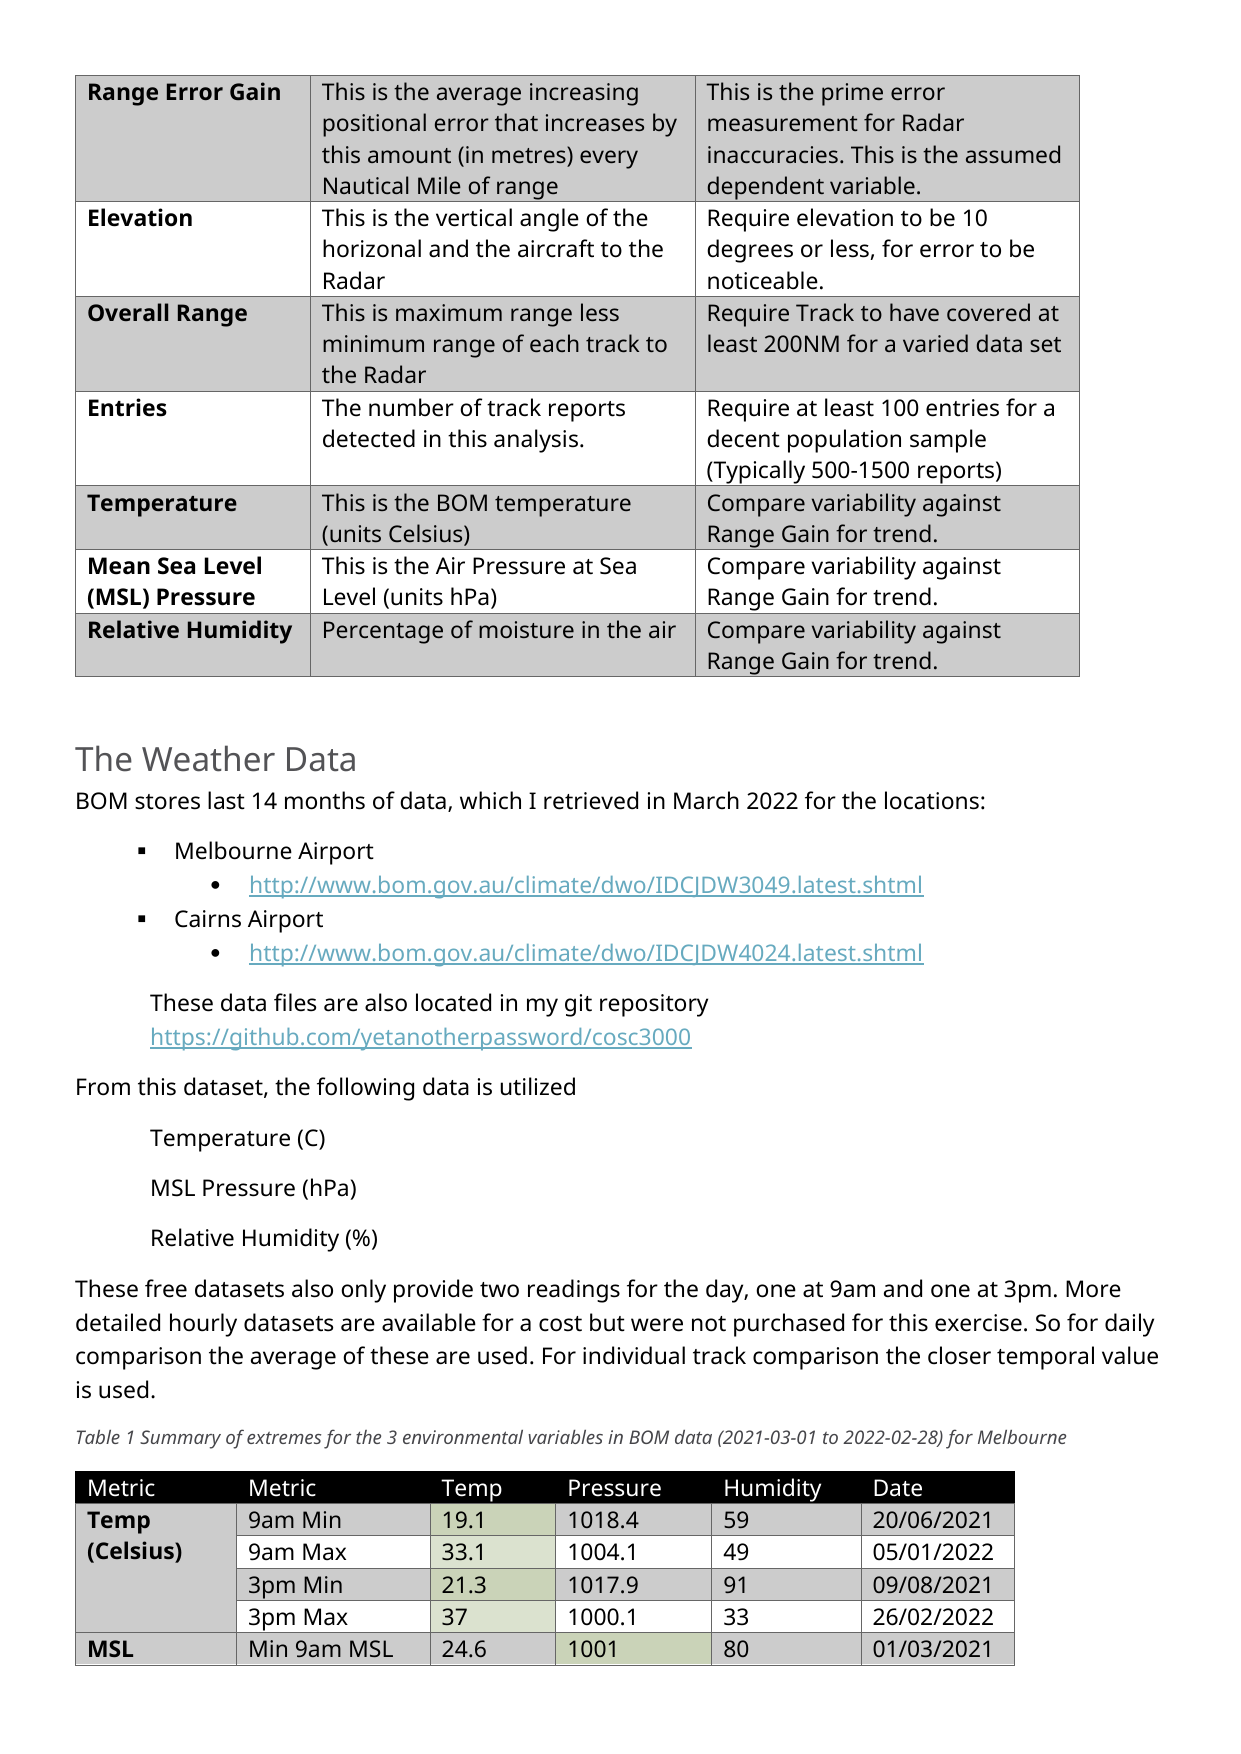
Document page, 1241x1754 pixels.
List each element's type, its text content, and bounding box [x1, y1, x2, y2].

table_cell 26/02/2022 [862, 1601, 1014, 1632]
list http://www.bom.gov.au/climate/dwo/IDCJDW3049.latest.shtml [211, 869, 1165, 900]
table_cell 1000.1 [556, 1601, 711, 1632]
table_cell This is the Air Pressure at Sea Level (units hPa) [311, 550, 695, 612]
table_cell Range Error Gain [76, 76, 310, 201]
list Melbourne Airport [136, 835, 1165, 866]
table_cell 9am Min [237, 1504, 430, 1535]
table_cell 9am Max [237, 1536, 430, 1568]
table_cell The number of track reports detected in this analysis. [311, 392, 695, 485]
table_cell Temperature [76, 486, 310, 549]
text These free datasets also only provide two readings for the day, one at 9am and one at 3pm. More detailed hourly datasets are available for a cost but were not purchased for this exercise. So for daily comparison the average of these are used. For individual track comparison the closer temporal value is used. [75, 1273, 1165, 1405]
text BOM stores last 14 months of data, which I retrieved in March 2022 for the locations: [75, 785, 1165, 816]
text Relative Humidity (%) [75, 1222, 1165, 1253]
table_cell 21.3 [431, 1569, 555, 1600]
table_cell Compare variability against Range Gain for trend. [696, 614, 1079, 676]
table_cell This is maximum range less minimum range of each track to the Radar [311, 297, 695, 391]
table_cell 91 [712, 1569, 861, 1600]
table_header Pressure [556, 1472, 711, 1503]
text These data files are also located in my git repository https://github.com/yetanotherpassword/cosc3000 [150, 987, 1165, 1052]
table_header Humidity [712, 1472, 861, 1503]
table_cell This is the prime error measurement for Radar inaccuracies. This is the assumed dependent variable. [696, 76, 1079, 201]
table_cell 33 [712, 1601, 861, 1632]
table_header Metric [237, 1472, 430, 1503]
table_cell 1004.1 [556, 1536, 711, 1568]
table_cell 59 [712, 1504, 861, 1535]
table_cell Compare variability against Range Gain for trend. [696, 486, 1079, 549]
table_header Date [862, 1472, 1014, 1503]
table_cell 80 [712, 1633, 861, 1664]
table_cell Percentage of moisture in the air [311, 614, 695, 676]
table_cell 01/03/2021 [862, 1633, 1014, 1664]
table_cell 20/06/2021 [862, 1504, 1014, 1535]
table_cell Require Track to have covered at least 200NM for a varied data set [696, 297, 1079, 391]
table_cell 3pm Min [237, 1569, 430, 1600]
table_cell Compare variability against Range Gain for trend. [696, 550, 1079, 612]
list http://www.bom.gov.au/climate/dwo/IDCJDW4024.latest.shtml [211, 936, 1165, 968]
subtitle The Weather Data [75, 736, 1165, 781]
table_cell Mean Sea Level (MSL) Pressure [76, 550, 310, 612]
table_cell Relative Humidity [76, 614, 310, 676]
table_cell 49 [712, 1536, 861, 1568]
table_cell Entries [76, 392, 310, 485]
table_cell 24.6 [431, 1633, 555, 1664]
text Temperature (C) [75, 1121, 1165, 1153]
table_cell This is the vertical angle of the horizonal and the aircraft to the Radar [311, 202, 695, 296]
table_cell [237, 1633, 430, 1664]
table_cell 05/01/2022 [862, 1536, 1014, 1568]
text MSL Pressure (hPa) [75, 1172, 1165, 1203]
table_cell Overall Range [76, 297, 310, 391]
table_cell 37 [431, 1601, 555, 1632]
table_cell 1018.4 [556, 1504, 711, 1535]
table_cell 1001 [556, 1633, 711, 1664]
table_header Metric [76, 1472, 236, 1503]
table_cell MSL Pressure (hPa) [76, 1633, 236, 1664]
table_cell Elevation [76, 202, 310, 296]
table_cell This is the average increasing positional error that increases by this amount (in metres) every Nautical Mile of range [311, 76, 695, 201]
table_cell 1017.9 [556, 1569, 711, 1600]
table_cell Require at least 100 entries for a decent population sample (Typically 500-1500 reports) [696, 392, 1079, 485]
table_header Temp [431, 1472, 555, 1503]
table_cell This is the BOM temperature (units Celsius) [311, 486, 695, 549]
list Cairns Airport [136, 903, 1165, 934]
table_cell 33.1 [431, 1536, 555, 1568]
table_cell 09/08/2021 [862, 1569, 1014, 1600]
table_cell Require elevation to be 10 degrees or less, for error to be noticeable. [696, 202, 1079, 296]
text From this dataset, the following data is utilized [75, 1071, 1165, 1102]
table_cell 19.1 [431, 1504, 555, 1535]
table_cell Temp (Celsius) [76, 1504, 236, 1632]
table_cell 3pm Max [237, 1601, 430, 1632]
